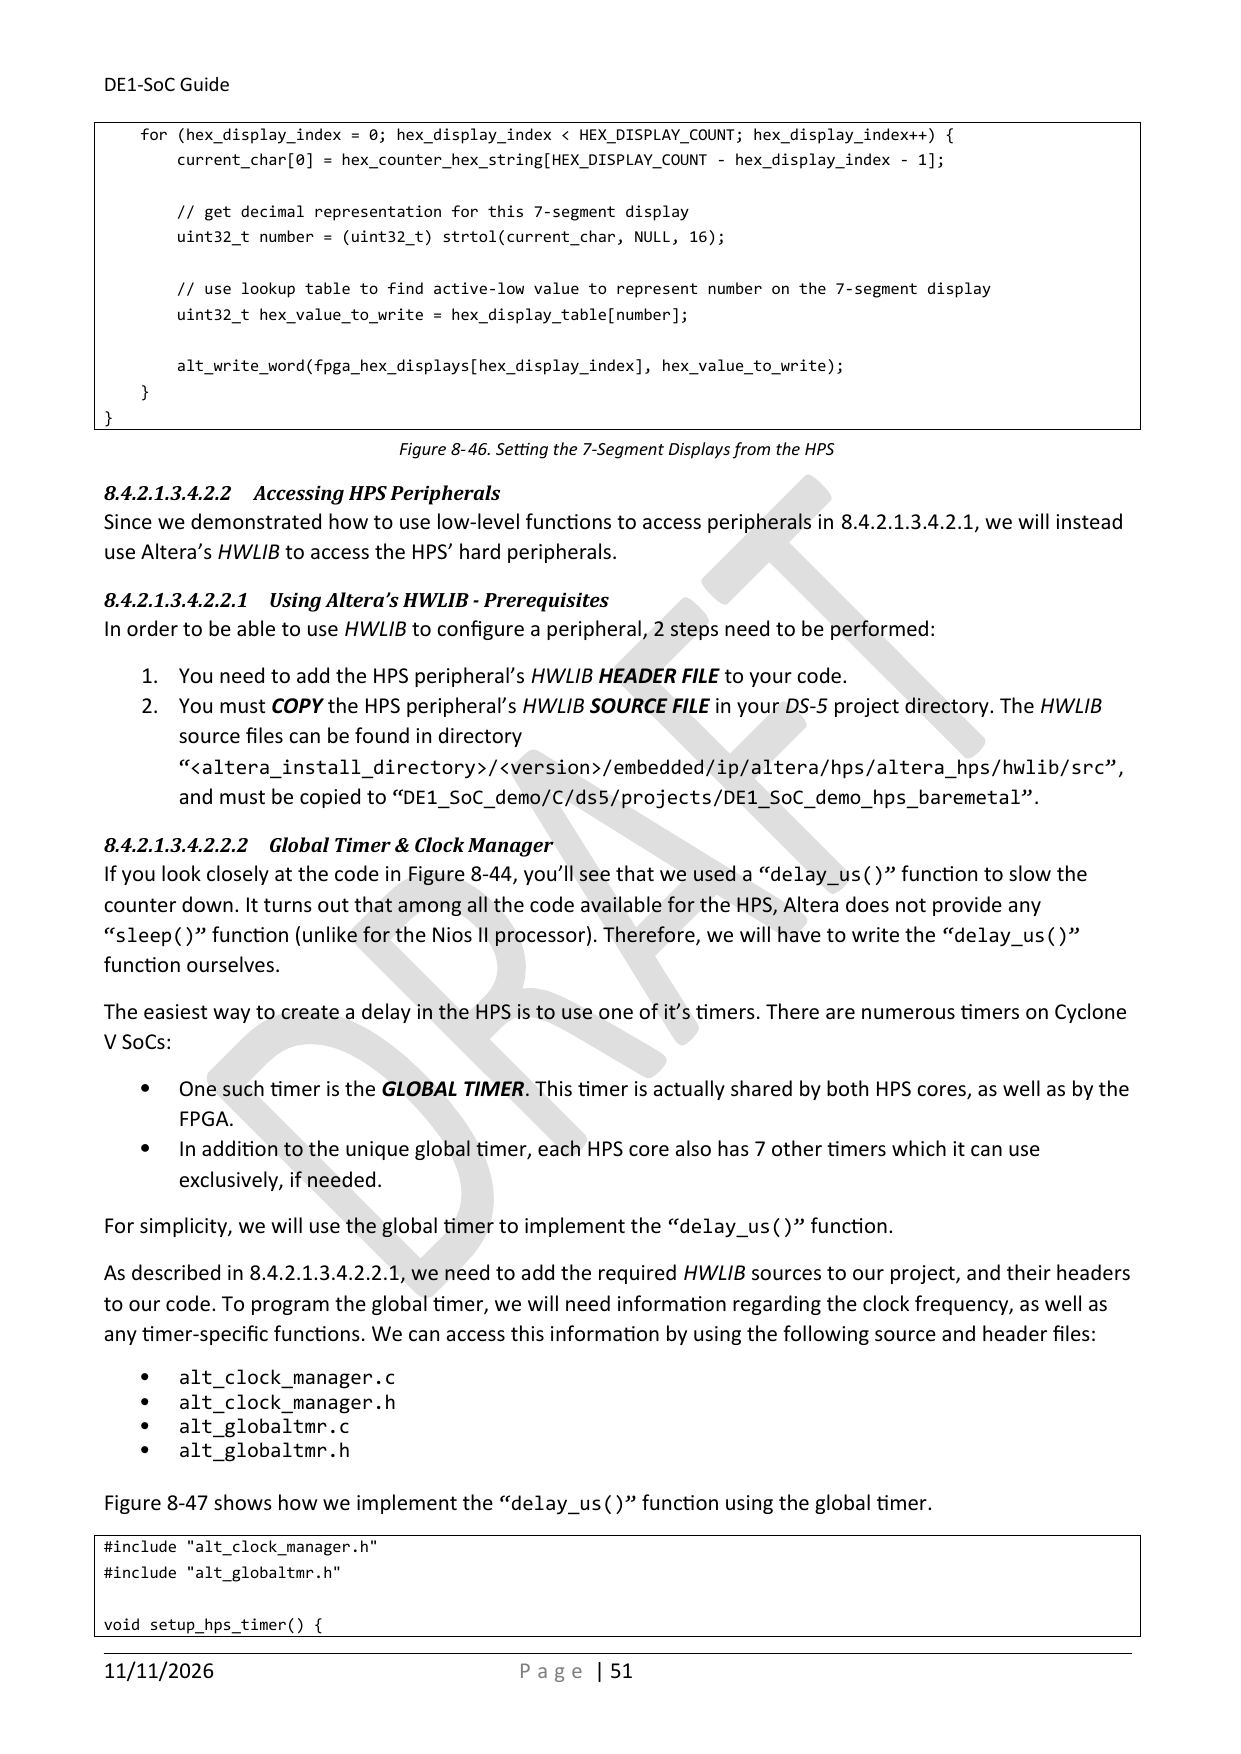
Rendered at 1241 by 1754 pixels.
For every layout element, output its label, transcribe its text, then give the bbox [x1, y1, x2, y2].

subtitle Global Timer & Clock Manager [103, 833, 1132, 858]
text // use lookup table to find active-low value to represent number on the 7-segment display [95, 276, 1140, 299]
text } [95, 405, 1140, 429]
subtitle Accessing HPS Peripherals [103, 480, 1132, 505]
list You must copy the HPS peripheral’s HWLIB source file in your DS-5 project directory. The HWLIB source files can be found in directory “<altera_install_directory>/<version>/embedded/ip/altera/hps/altera_hps/hwlib/src”, and must be copied to “DE1_SoC_demo/C/ds5/projects/DE1_SoC_demo_hps_baremetal”. [141, 691, 1132, 810]
text void setup_hps_timer() { [95, 1612, 1140, 1636]
list In addition to the unique global timer, each HPS core also has 7 other timers which it can use exclusively, if needed. [141, 1134, 1132, 1193]
list You need to add the HPS peripheral’s HWLIB header file to your code. [141, 661, 1132, 689]
text #include "alt_clock_manager.h" [95, 1536, 1140, 1557]
subtitle Using Altera’s HWLIB - Prerequisites [103, 588, 1132, 612]
list alt_globaltmr.h [141, 1439, 1132, 1488]
text for (hex_display_index = 0; hex_display_index < HEX_DISPLAY_COUNT; hex_display_index++) { [95, 123, 1140, 144]
text uint32_t number = (uint32_t) strtol(current_char, NULL, 16); [95, 224, 1140, 247]
text uint32_t hex_value_to_write = hex_display_table[number]; [95, 302, 1140, 324]
text // get decimal representation for this 7-segment display [95, 199, 1140, 221]
list alt_globaltmr.c [141, 1414, 1132, 1439]
text alt_write_word(fpga_hex_displays[hex_display_index], hex_value_to_write); [95, 353, 1140, 376]
text current_char[0] = hex_counter_hex_string[HEX_DISPLAY_COUNT - hex_display_index - 1]; [95, 147, 1140, 170]
text Since we demonstrated how to use low-level functions to access peripherals in 8.4.2.1.3.4.2.1, we will instead use Altera’s HWLIB to access the HPS’ hard peripherals. [103, 507, 1132, 565]
text For simplicity, we will use the global timer to implement the “delay_us()” function. [103, 1212, 1132, 1239]
text } [95, 379, 1140, 402]
list One such timer is the global timer. This timer is actually shared by both HPS cores, as well as by the FPGA. [141, 1074, 1132, 1132]
text #include "alt_globaltmr.h" [95, 1560, 1140, 1583]
text In order to be able to use HWLIB to configure a peripheral, 2 steps need to be performed: [103, 614, 1132, 642]
list alt_clock_manager.c [141, 1366, 1132, 1390]
list alt_clock_manager.h [141, 1390, 1132, 1414]
text As described in 8.4.2.1.3.4.2.2.1, we need to add the required HWLIB sources to our project, and their headers to our code. To program the global timer, we will need information regarding the clock frequency, as well as any timer-specific functions. We can access this information by using the following source and header files: [103, 1258, 1132, 1347]
text The easiest way to create a delay in the HPS is to use one of it’s timers. There are numerous timers on Cyclone V SoCs: [103, 997, 1132, 1055]
